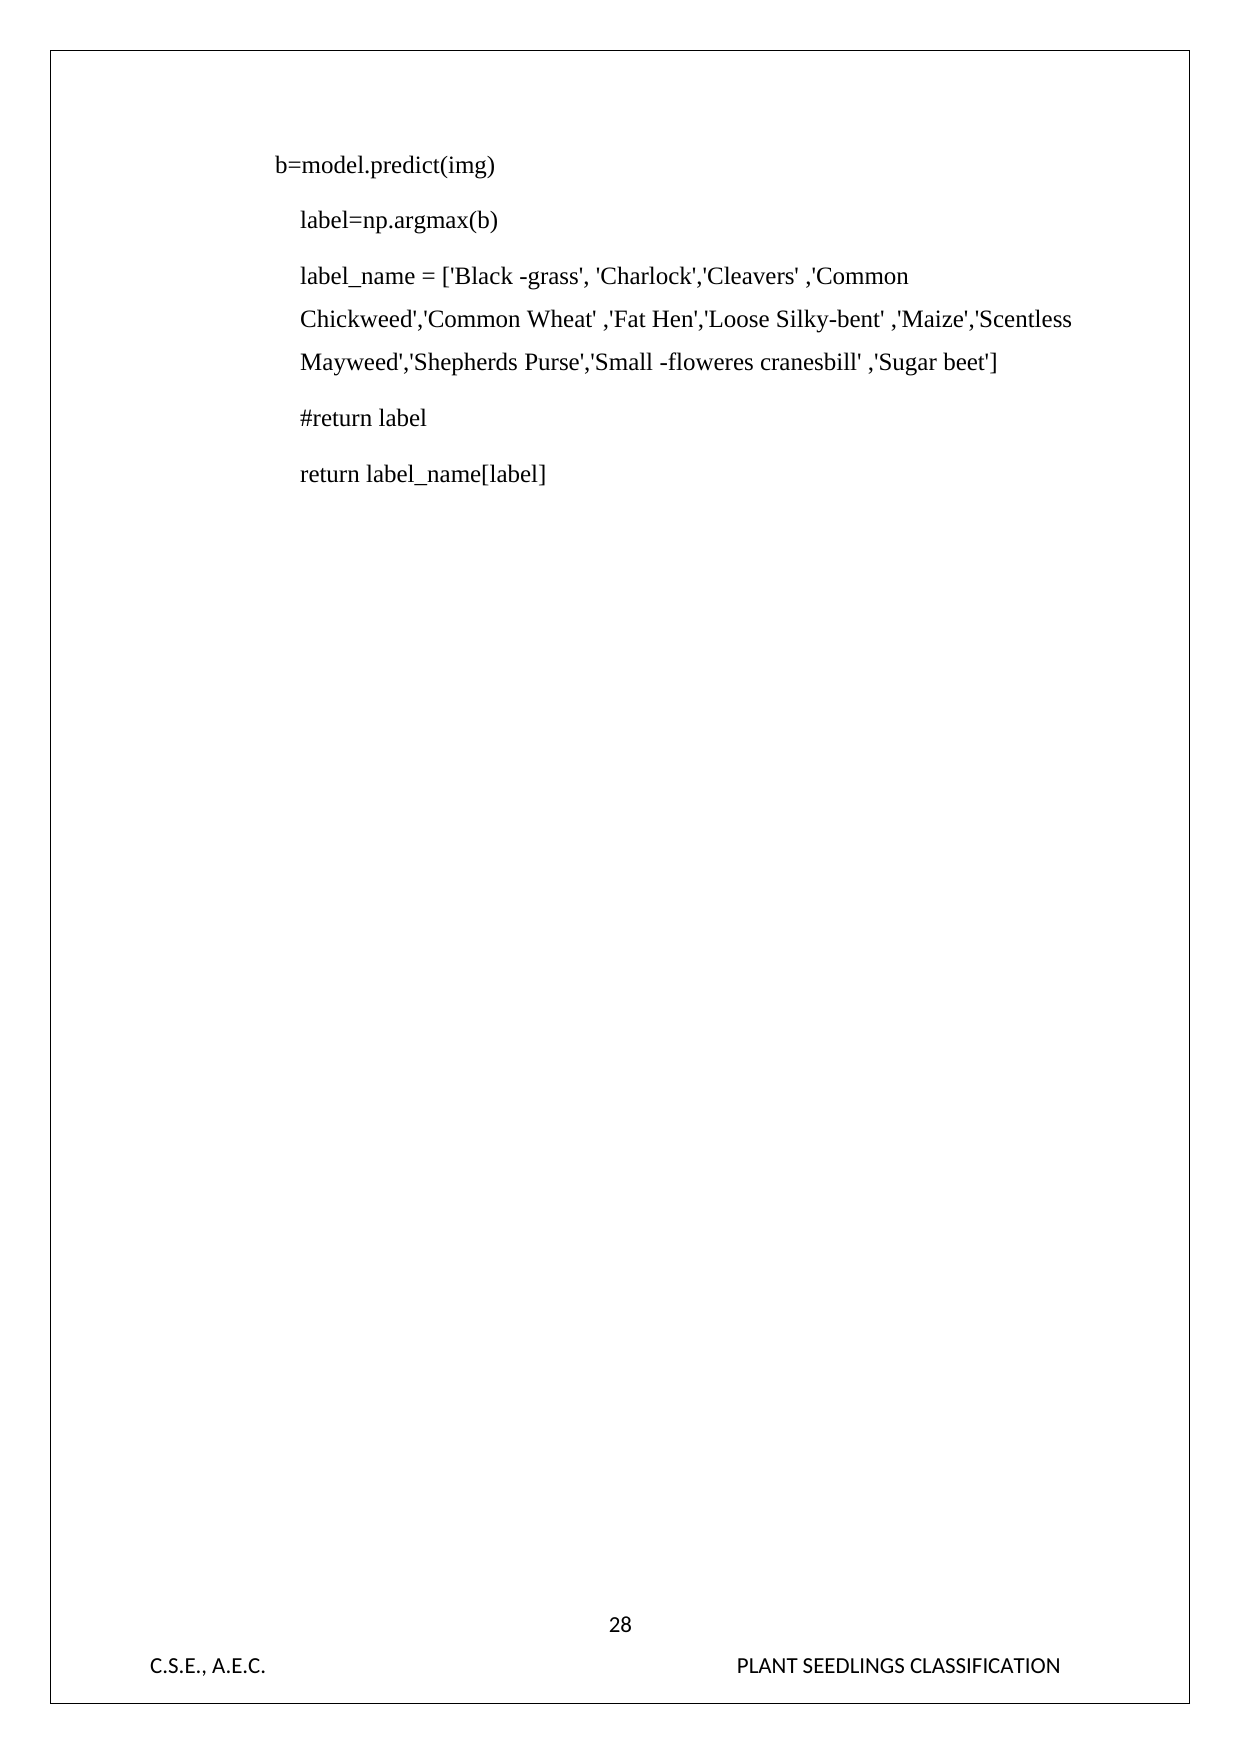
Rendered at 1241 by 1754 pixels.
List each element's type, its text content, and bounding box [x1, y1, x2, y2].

text label=np.argmax(b) [150, 206, 1090, 234]
text #return label [150, 403, 1090, 432]
text label_name = ['Black -grass', 'Charlock','Cleavers' ,'Common Chickweed','Common Wheat' ,'Fat Hen','Loose Silky-bent' ,'Maize','Scentless Mayweed','Shepherds Purse','Small -floweres cranesbill' ,'Sugar beet'] [300, 261, 1090, 376]
text b=model.predict(img) [150, 150, 1090, 179]
text return label_name[label] [150, 459, 1090, 487]
